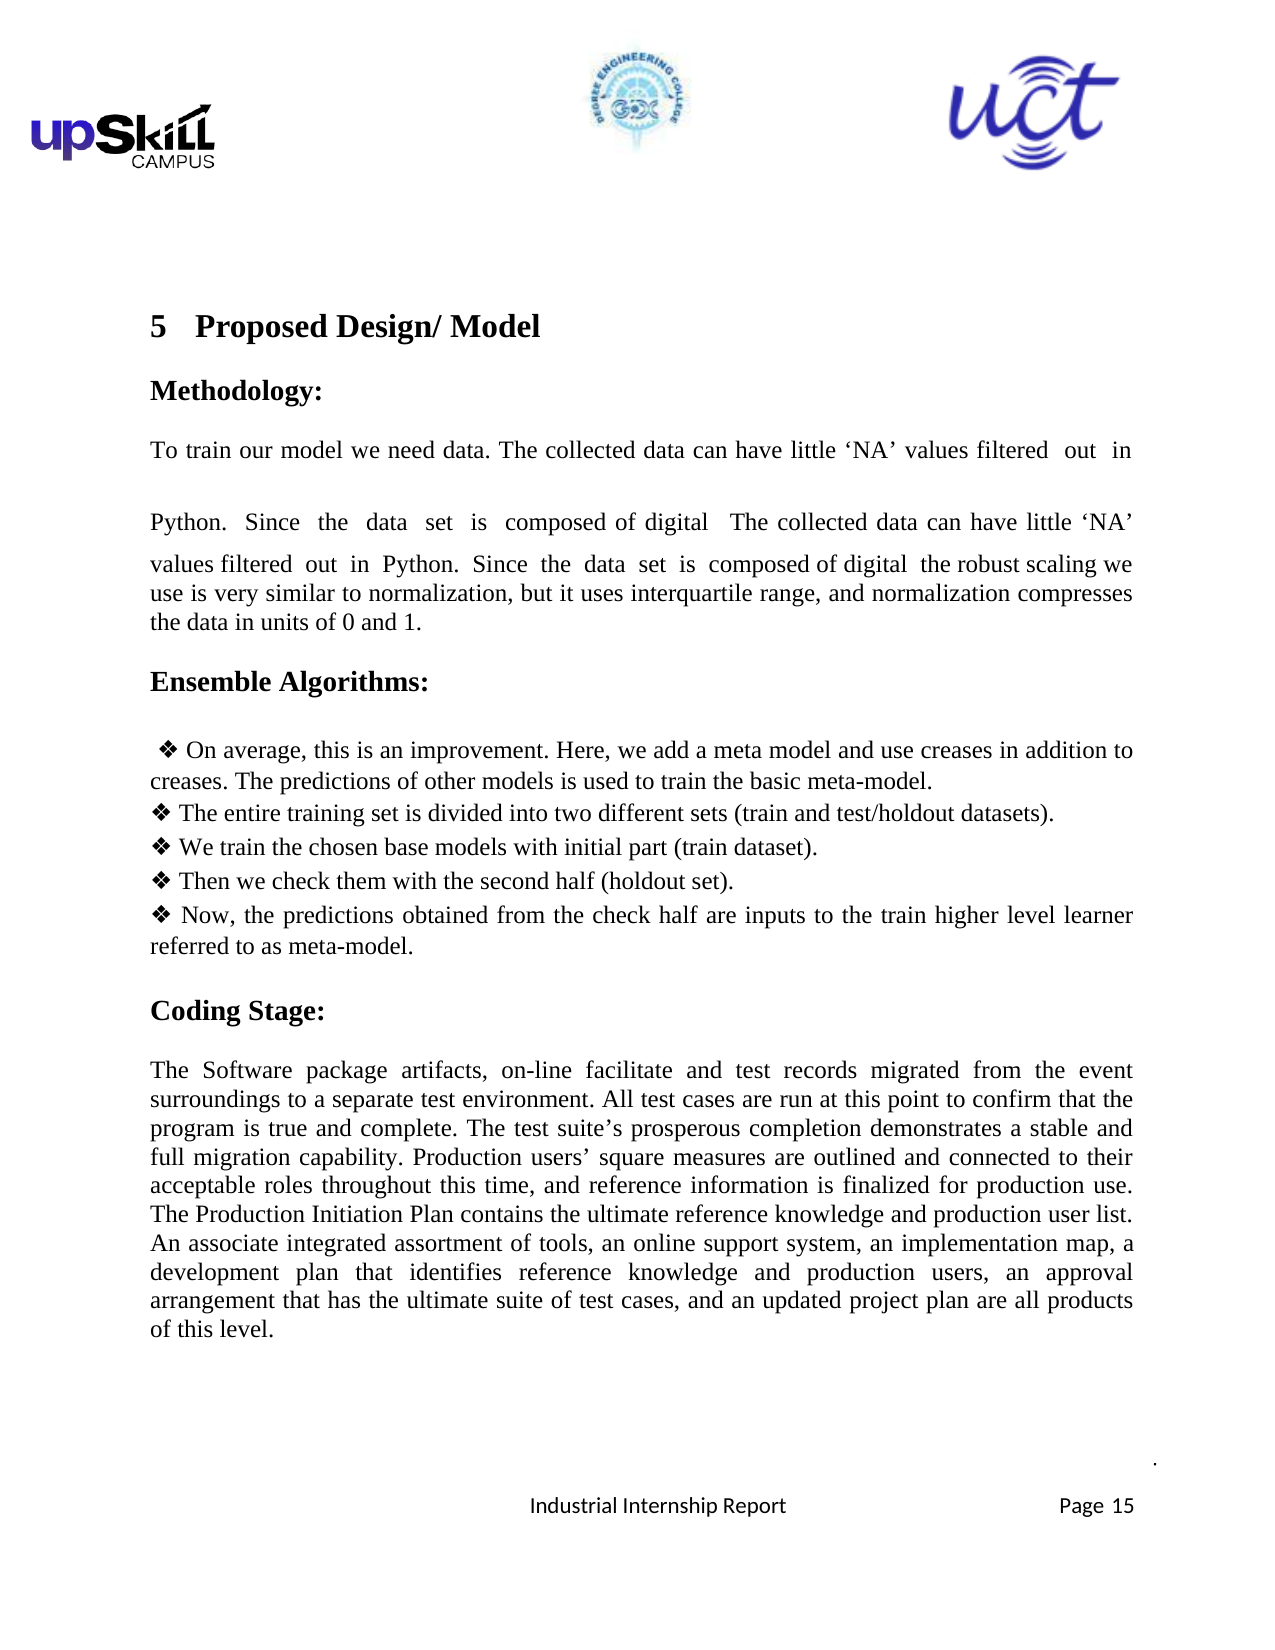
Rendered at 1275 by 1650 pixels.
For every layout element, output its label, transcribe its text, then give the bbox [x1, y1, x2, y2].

picture [0, 92, 246, 172]
text Methodology: [150, 373, 1134, 406]
text We train the chosen base models with initial part (train dataset). [150, 828, 1134, 863]
text Ensemble Algorithms: [150, 664, 1134, 698]
text To train our model we need data. The collected data can have little ‘NA’ values filtered out in Python. Since the data set is composed of digital The collected data can have little ‘NA’ values filtered out in Python. Since the data set is composed of digital the robust scaling we use is very similar to normalization, but it uses interquartile range, and normalization compresses the data in units of 0 and 1. [150, 435, 1134, 635]
text The entire training set is divided into two different sets (train and test/holdout datasets). [150, 794, 1134, 828]
subtitle Proposed Design/ Model [150, 306, 1134, 344]
picture [946, 46, 1125, 172]
text Coding Stage: [150, 993, 1134, 1027]
text On average, this is an improvement. Here, we add a meta model and use creases in addition to creases. The predictions of other models is used to train the basic meta-model. [150, 732, 1134, 794]
text Now, the predictions obtained from the check half are inputs to the train higher level learner referred to as meta-model. [150, 897, 1134, 959]
text Then we check them with the second half (holdout set). [150, 863, 1134, 897]
text The Software package artifacts, on-line facilitate and test records migrated from the event surroundings to a separate test environment. All test cases are run at this point to confirm that the program is true and complete. The test suite’s prosperous completion demonstrates a stable and full migration capability. Production users’ square measures are outlined and connected to their acceptable roles throughout this time, and reference information is finalized for production use. The Production Initiation Plan contains the ultimate reference knowledge and production user list. An associate integrated assortment of tools, an online support system, an implementation map, a development plan that identifies reference knowledge and production users, an approval arrangement that has the ultimate suite of test cases, and an updated project plan are all products of this level. [150, 1055, 1134, 1343]
picture [565, 28, 710, 172]
